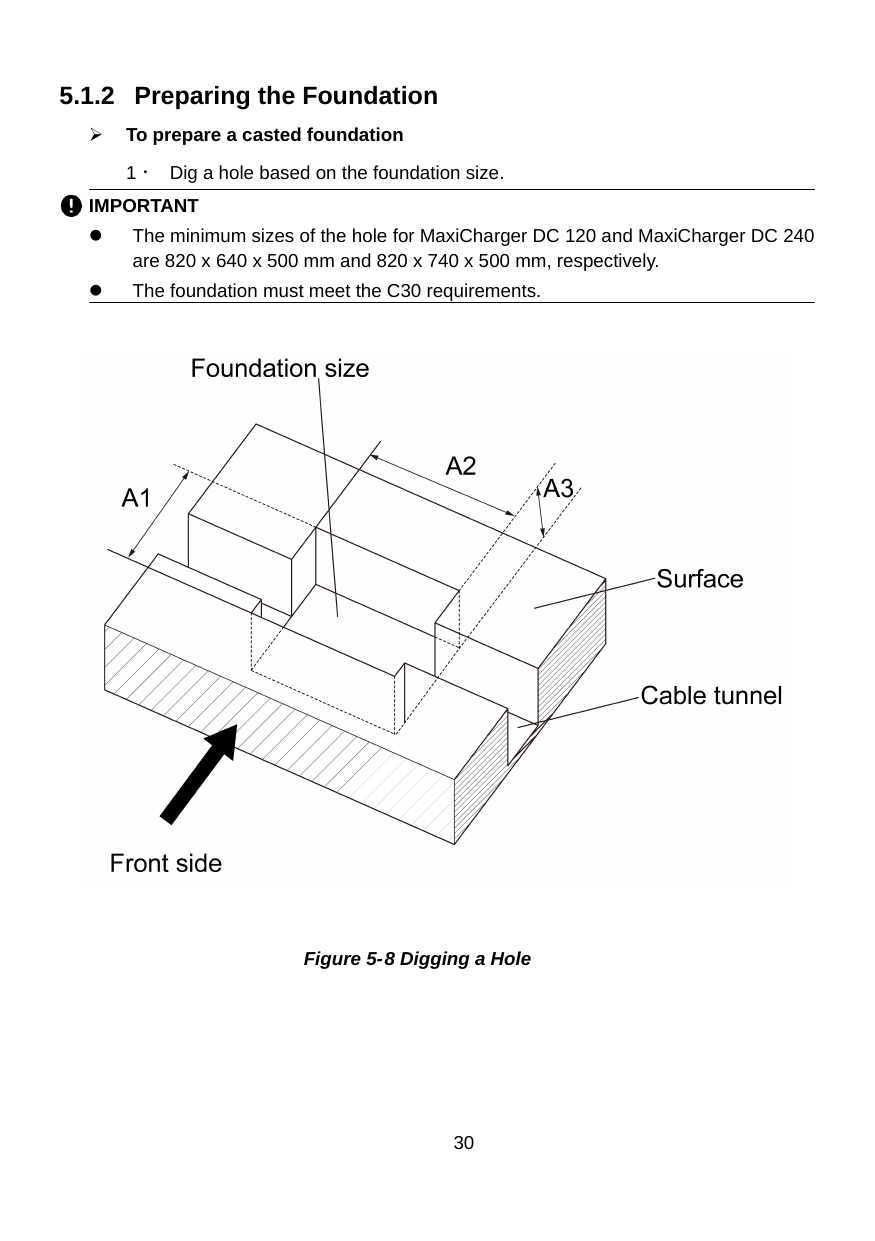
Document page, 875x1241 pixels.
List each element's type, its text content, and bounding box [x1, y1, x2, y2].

text To prepare a casted foundation [89, 122, 815, 147]
subtitle Preparing the Foundation [59, 84, 815, 109]
picture [59, 193, 83, 218]
list Dig a hole based on the foundation size. [126, 159, 815, 184]
list The foundation must meet the C30 requirements. [89, 277, 815, 302]
text IMPORTANT [89, 190, 815, 217]
list The minimum sizes of the hole for MaxiCharger DC 120 and MaxiCharger DC 240 are 820 x 640 x 500 mm and 820 x 740 x 500 mm, respectively. [89, 222, 815, 272]
picture [80, 352, 794, 888]
